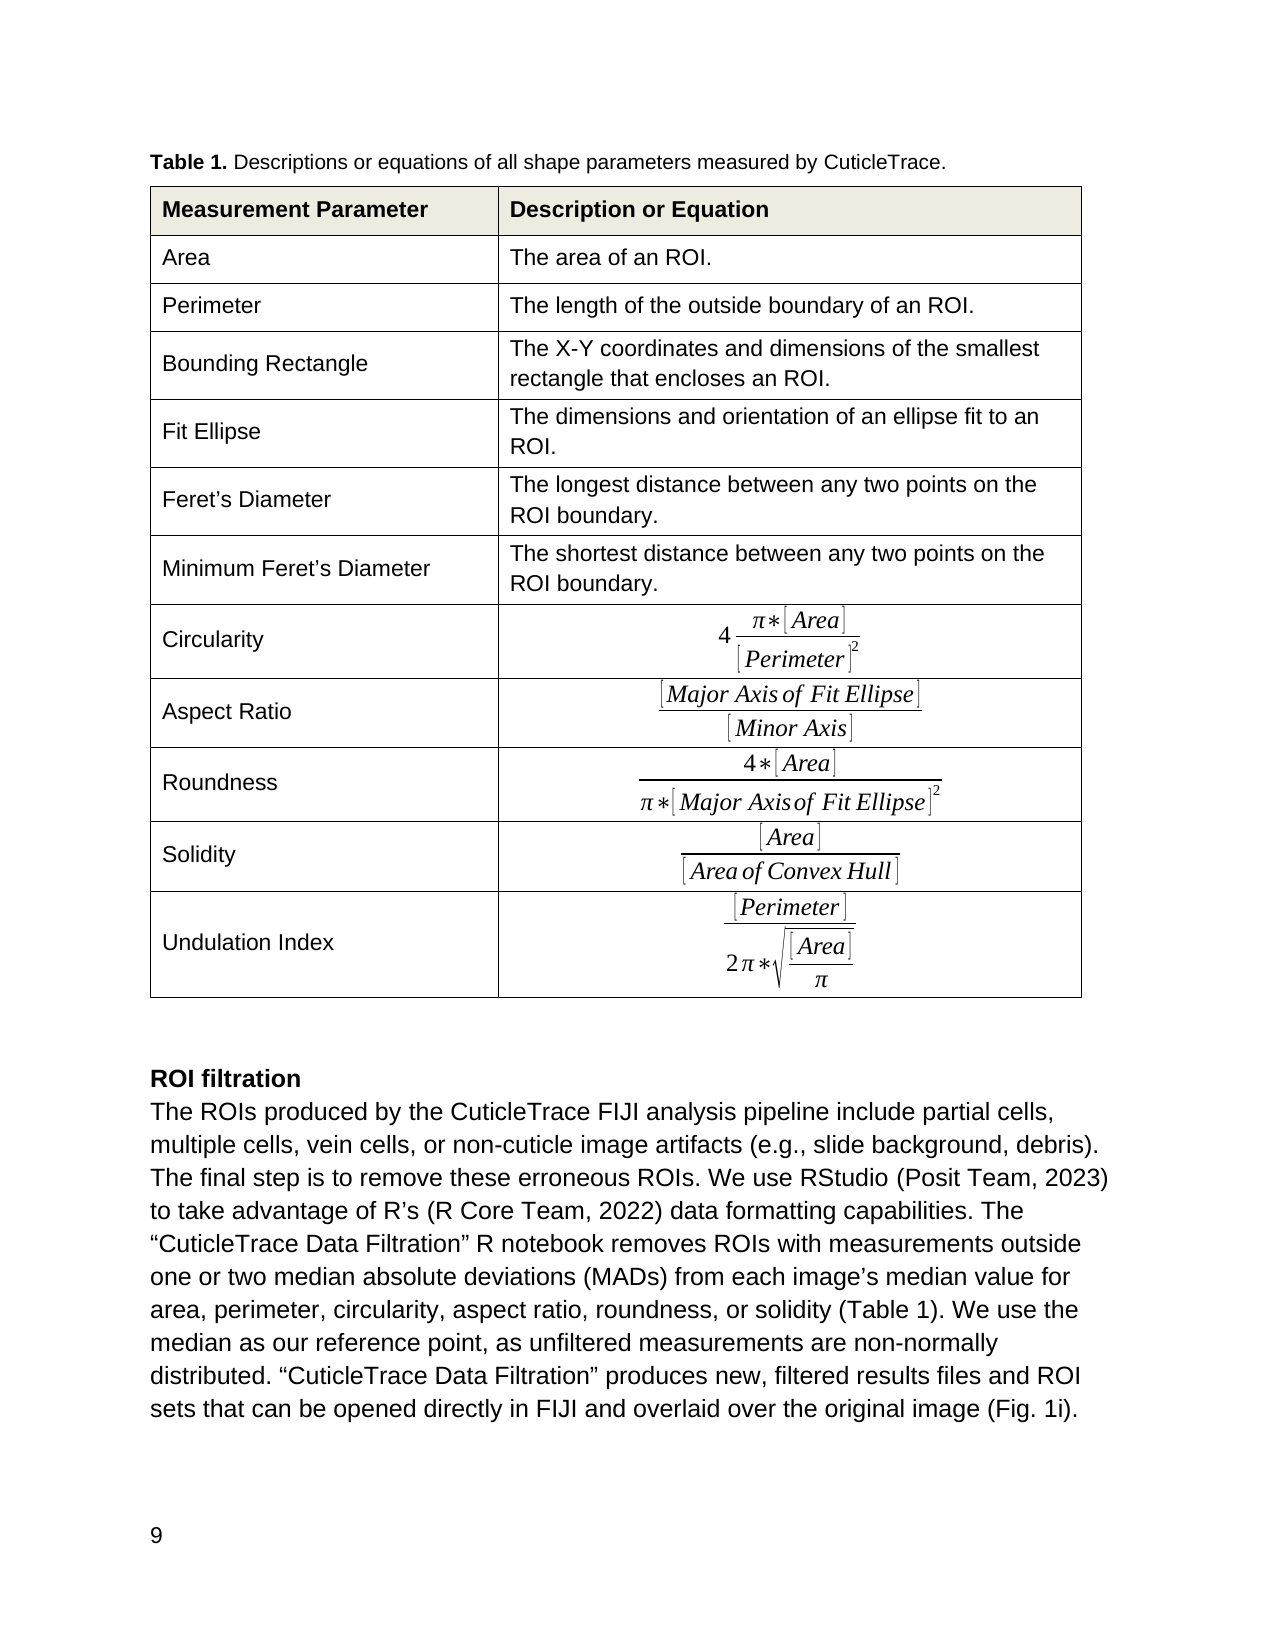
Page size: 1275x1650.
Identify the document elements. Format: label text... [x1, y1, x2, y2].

table_cell Bounding Rectangle [151, 332, 498, 399]
table_cell [499, 679, 1081, 747]
table_cell Solidity [151, 822, 498, 891]
table_cell Roundness [151, 748, 498, 821]
table_cell The X-Y coordinates and dimensions of the smallest rectangle that encloses an ROI. [499, 332, 1081, 399]
table_cell Minimum Feret’s Diameter [151, 536, 498, 603]
table_cell Fit Ellipse [151, 400, 498, 467]
table_header Description or Equation [499, 187, 1081, 235]
table_cell The area of an ROI. [499, 236, 1081, 283]
table_header Measurement Parameter [151, 187, 498, 235]
table_cell Aspect Ratio [151, 679, 498, 747]
table_cell Feret’s Diameter [151, 468, 498, 535]
table_cell The dimensions and orientation of an ellipse fit to an ROI. [499, 400, 1081, 467]
table_cell Undulation Index [151, 892, 498, 997]
text The final step is to remove these erroneous ROIs. We use RStudio (Posit Team, 2023) to take advantage of R’s (R Core Team, 2022) data formatting capabilities. The “CuticleTrace Data Filtration” R notebook removes ROIs with measurements outside one or two median absolute deviations (MADs) from each image’s median value for area, perimeter, circularity, aspect ratio, roundness, or solidity (Table 1). We use the median as our reference point, as unfiltered measurements are non-normally distributed. “CuticleTrace Data Filtration” produces new, filtered results files and ROI sets that can be opened directly in FIJI and overlaid over the original image (Fig. 1i). [150, 1163, 1125, 1423]
text Table 1. Descriptions or equations of all shape parameters measured by CuticleTrace. [150, 150, 1125, 174]
table_cell [499, 748, 1081, 821]
text The ROIs produced by the CuticleTrace FIJI analysis pipeline include partial cells, multiple cells, vein cells, or non-cuticle image artifacts (e.g., slide background, debris). [150, 1097, 1125, 1158]
table_cell [499, 892, 1081, 997]
table_cell Area [151, 236, 498, 283]
table_cell [499, 822, 1081, 891]
table_cell The longest distance between any two points on the ROI boundary. [499, 468, 1081, 535]
table_cell The shortest distance between any two points on the ROI boundary. [499, 536, 1081, 603]
table_cell The length of the outside boundary of an ROI. [499, 284, 1081, 331]
table_cell Perimeter [151, 284, 498, 331]
table_cell [499, 605, 1081, 677]
table_cell Circularity [151, 605, 498, 677]
text ROI filtration [150, 1064, 1125, 1092]
